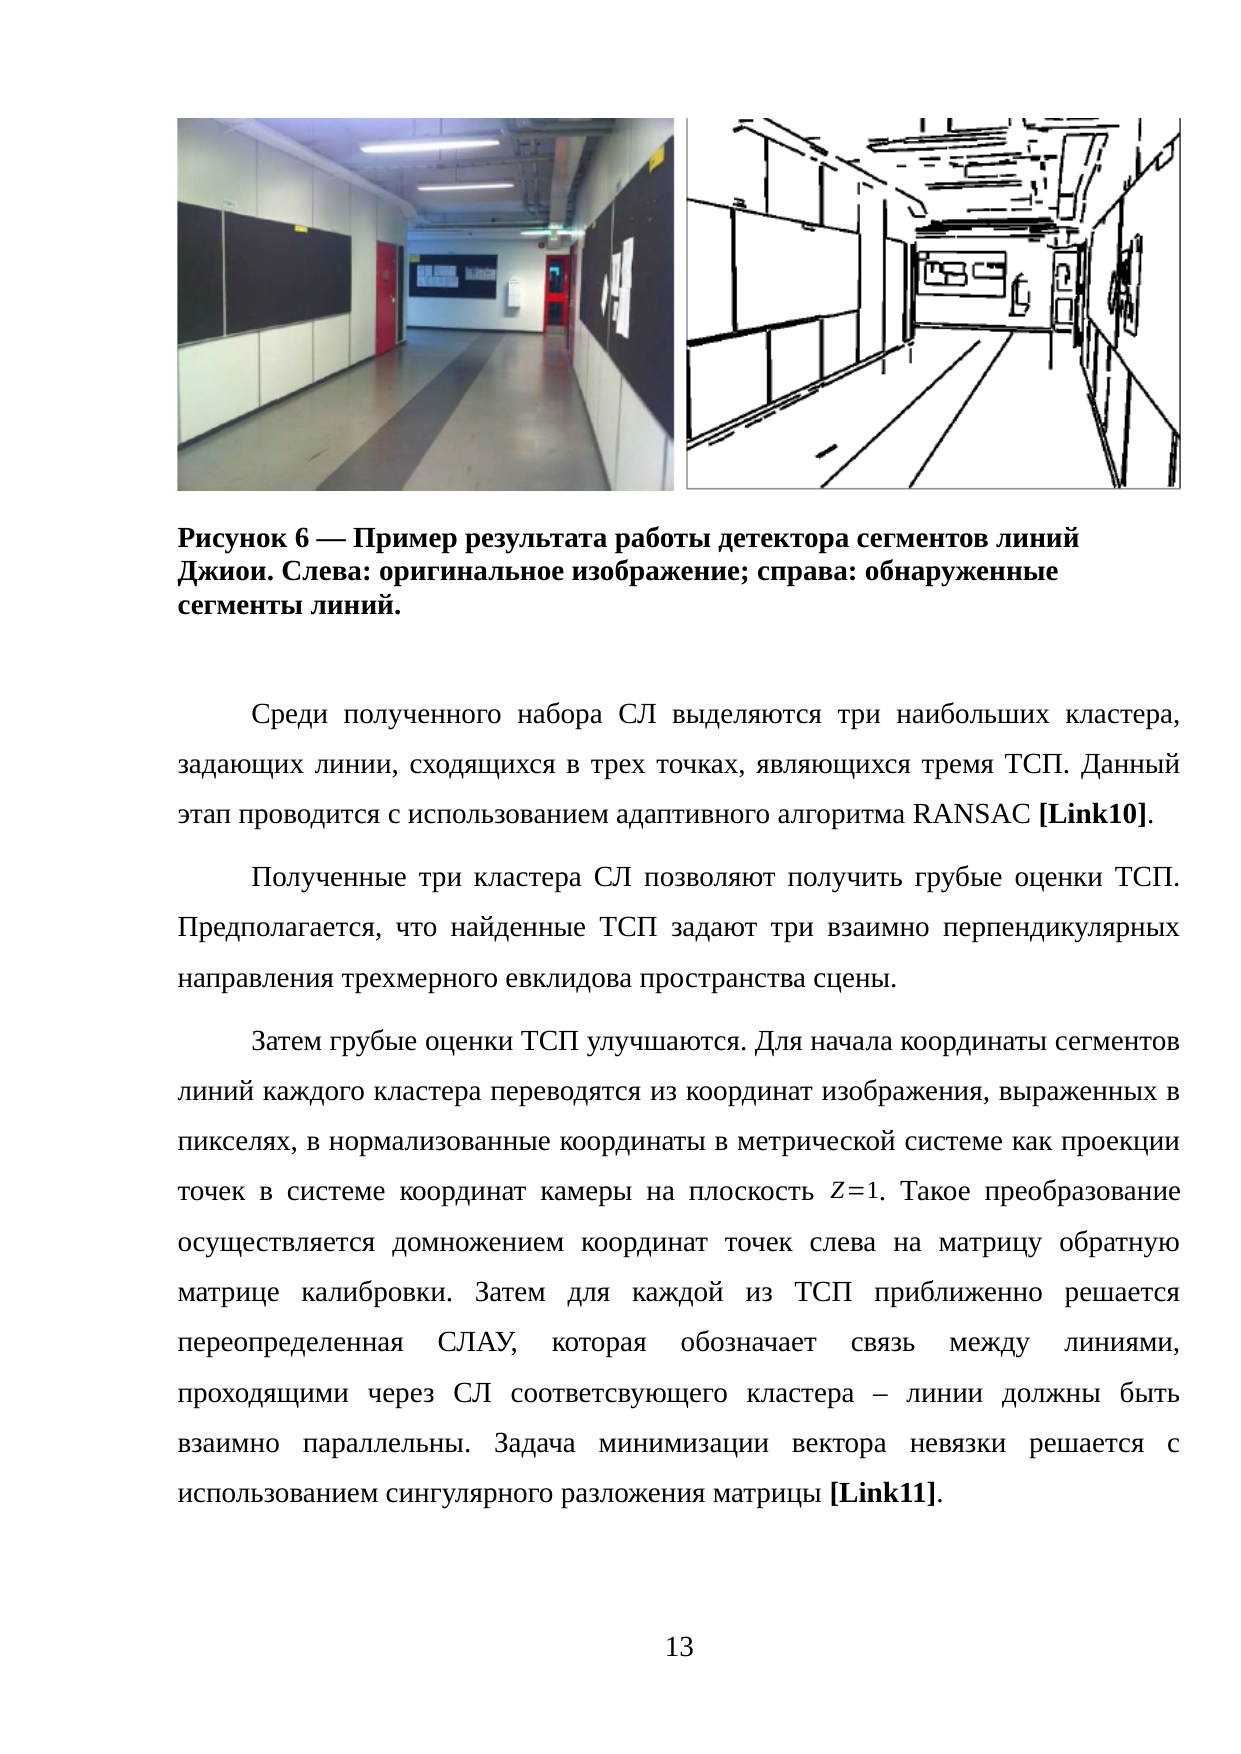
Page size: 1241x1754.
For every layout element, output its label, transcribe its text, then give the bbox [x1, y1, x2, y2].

picture [177, 118, 1181, 491]
text Среди полученного набора СЛ выделяются три наибольших кластера, задающих линии, сходящихся в трех точках, являющихся тремя ТСП. Данный этап проводится с использованием адаптивного алгоритма RANSAC [Link10]. [177, 696, 1181, 830]
text Полученные три кластера СЛ позволяют получить грубые оценки ТСП. Предполагается, что найденные ТСП задают три взаимно перпендикулярных направления трехмерного евклидова пространства сцены. [177, 859, 1181, 993]
text Затем грубые оценки ТСП улучшаются. Для начала координаты сегментов линий каждого кластера переводятся из координат изображения, выраженных в пикселях, в нормализованные координаты в метрической системе как проекции точек в системе координат камеры на плоскость . Такое преобразование осуществляется домножением координат точек слева на матрицу обратную матрице калибровки. Затем для каждой из ТСП приближенно решается переопределенная СЛАУ, которая обозначает связь между линиями, проходящими через СЛ соответсвующего кластера – линии должны быть взаимно параллельны. Задача минимизации вектора невязки решается с использованием сингулярного разложения матрицы [Link11]. [177, 1023, 1181, 1509]
